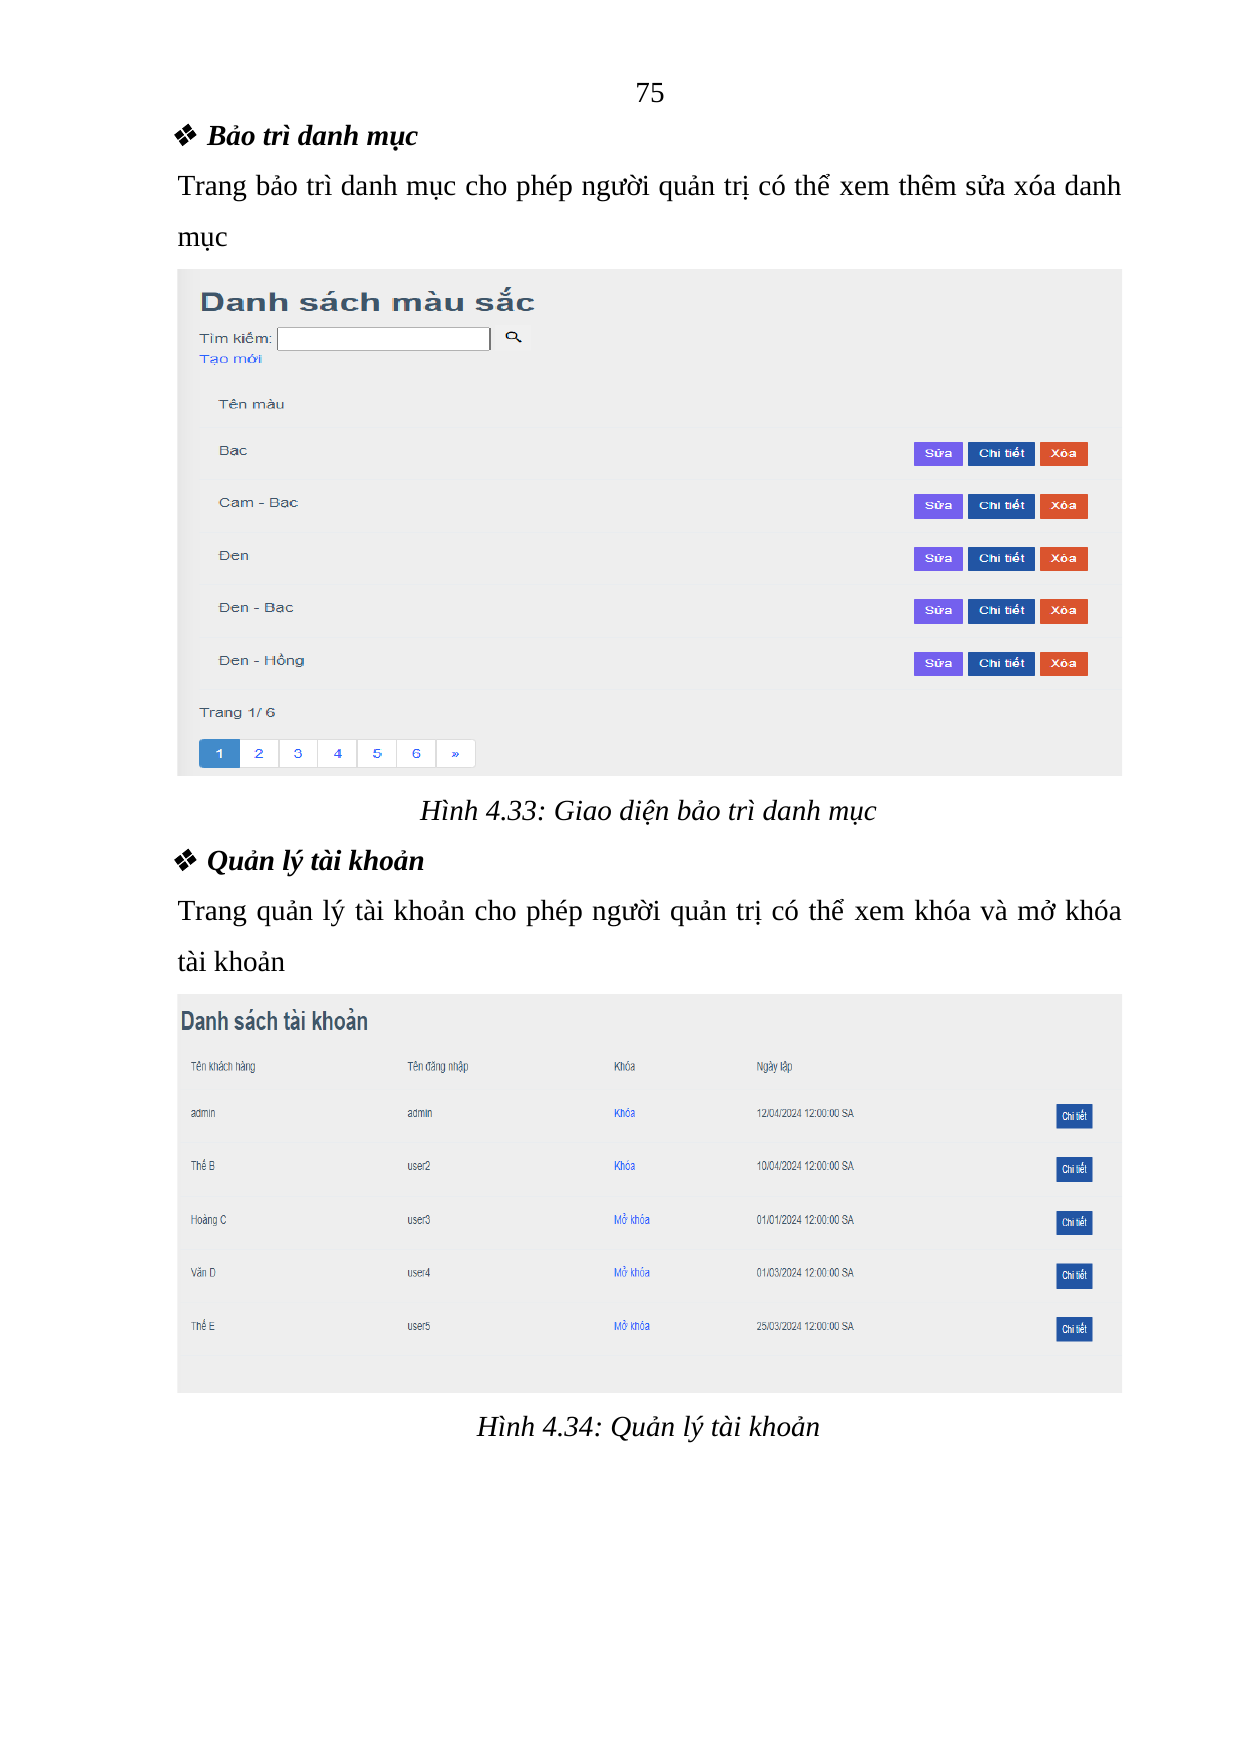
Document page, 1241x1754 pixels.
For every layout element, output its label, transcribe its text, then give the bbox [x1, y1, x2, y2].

picture [177, 994, 1123, 1393]
list Bảo trì danh mục [169, 118, 1122, 152]
picture [177, 269, 1123, 776]
list Quản lý tài khoản [169, 843, 1122, 877]
text Hình 4.33: Giao diện bảo trì danh mục [177, 793, 1122, 826]
text Trang bảo trì danh mục cho phép người quản trị có thể xem thêm sửa xóa danh mục [177, 168, 1122, 269]
text Trang quản lý tài khoản cho phép người quản trị có thể xem khóa và mở khóa tài khoản [177, 893, 1122, 977]
text Hình 4.34: Quản lý tài khoản [177, 1409, 1122, 1443]
